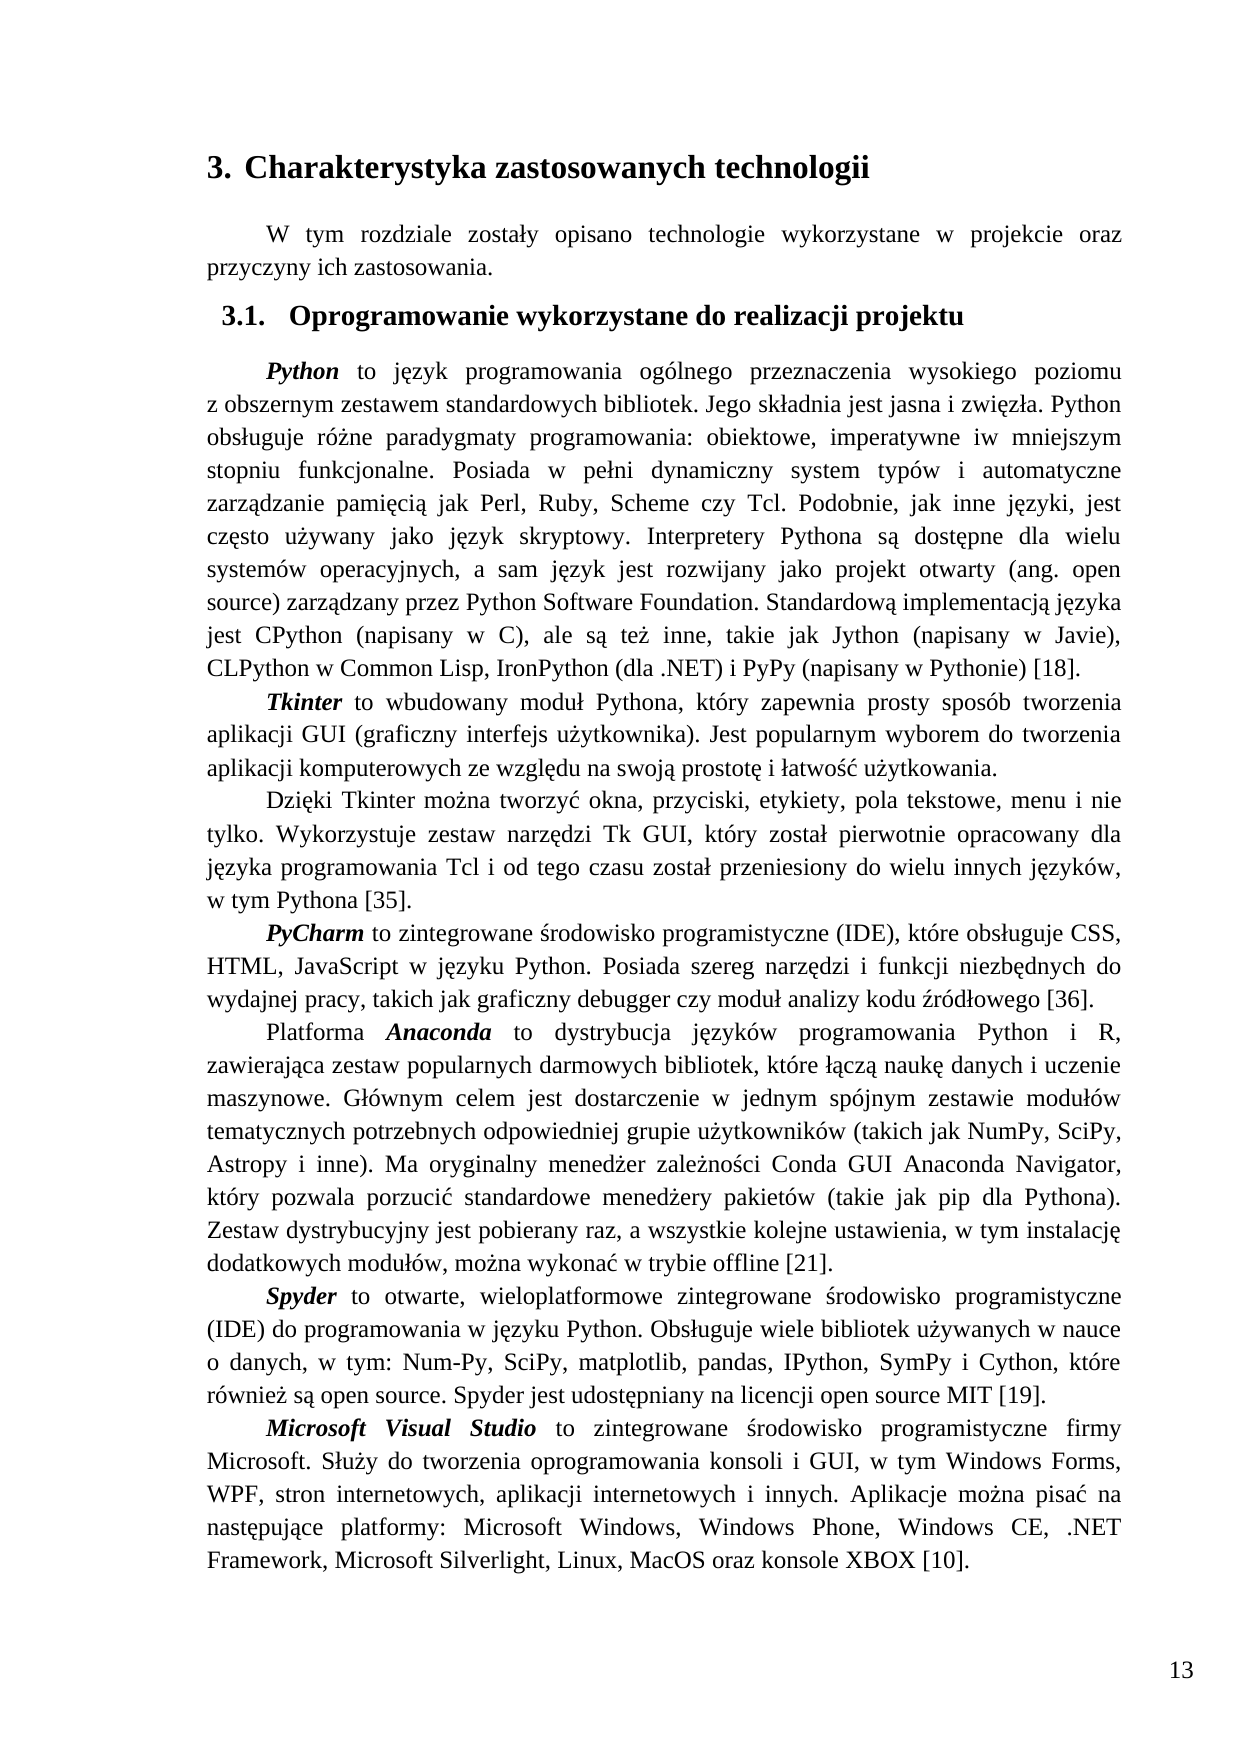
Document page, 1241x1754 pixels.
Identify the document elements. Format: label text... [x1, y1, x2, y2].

subtitle Charakterystyka zastosowanych technologii [207, 148, 1122, 186]
text Microsoft Visual Studio to zintegrowane środowisko programistyczne firmy Microsoft. Służy do tworzenia oprogramowania konsoli i GUI, w tym Windows Forms, WPF, stron internetowych, aplikacji internetowych i innych. Aplikacje można pisać na następujące platformy: Microsoft Windows, Windows Phone, Windows CE, .NET Framework, Microsoft Silverlight, Linux, MacOS oraz konsole XBOX [10]. [207, 1413, 1122, 1574]
text PyCharm to zintegrowane środowisko programistyczne (IDE), które obsługuje CSS, HTML, JavaScript w języku Python. Posiada szereg narzędzi i funkcji niezbędnych do wydajnej pracy, takich jak graficzny debugger czy moduł analizy kodu źródłowego [36]. [207, 918, 1122, 1012]
text W tym rozdziale zostały opisano technologie wykorzystane w projekcie oraz przyczyny ich zastosowania. [207, 219, 1122, 281]
text Python to język programowania ogólnego przeznaczenia wysokiego poziomu z obszernym zestawem standardowych bibliotek. Jego składnia jest jasna i zwięzła. Python obsługuje różne paradygmaty programowania: obiektowe, imperatywne iw mniejszym stopniu funkcjonalne. Posiada w pełni dynamiczny system typów i automatyczne zarządzanie pamięcią jak Perl, Ruby, Scheme czy Tcl. Podobnie, jak inne języki, jest często używany jako język skryptowy. Interpretery Pythona są dostępne dla wielu systemów operacyjnych, a sam język jest rozwijany jako projekt otwarty (ang. open source) zarządzany przez Python Software Foundation. Standardową implementacją języka jest CPython (napisany w C), ale są też inne, takie jak Jython (napisany w Javie), CLPython w Common Lisp, IronPython (dla .NET) i PyPy (napisany w Pythonie) [18]. [207, 356, 1122, 682]
text Spyder to otwarte, wieloplatformowe zintegrowane środowisko programistyczne (IDE) do programowania w języku Python. Obsługuje wiele bibliotek używanych w nauce o danych, w tym: Num-Py, SciPy, matplotlib, pandas, IPython, SymPy i Cython, które również są open source. Spyder jest udostępniany na licencji open source MIT [19]. [207, 1281, 1122, 1409]
text Dzięki Tkinter można tworzyć okna, przyciski, etykiety, pola tekstowe, menu i nie tylko. Wykorzystuje zestaw narzędzi Tk GUI, który został pierwotnie opracowany dla języka programowania Tcl i od tego czasu został przeniesiony do wielu innych języków, w tym Pythona [35]. [207, 786, 1122, 913]
text Platforma Anaconda to dystrybucja języków programowania Python i R, zawierająca zestaw popularnych darmowych bibliotek, które łączą naukę danych i uczenie maszynowe. Głównym celem jest dostarczenie w jednym spójnym zestawie modułów tematycznych potrzebnych odpowiedniej grupie użytkowników (takich jak NumPy, SciPy, Astropy i inne). Ma oryginalny menedżer zależności Conda GUI Anaconda Navigator, który pozwala porzucić standardowe menedżery pakietów (takie jak pip dla Pythona). Zestaw dystrybucyjny jest pobierany raz, a wszystkie kolejne ustawienia, w tym instalację dodatkowych modułów, można wykonać w trybie offline [21]. [207, 1017, 1122, 1277]
subtitle Oprogramowanie wykorzystane do realizacji projektu [221, 298, 1122, 331]
text Tkinter to wbudowany moduł Pythona, który zapewnia prosty sposób tworzenia aplikacji GUI (graficzny interfejs użytkownika). Jest popularnym wyborem do tworzenia aplikacji komputerowych ze względu na swoją prostotę i łatwość użytkowania. [207, 687, 1122, 781]
